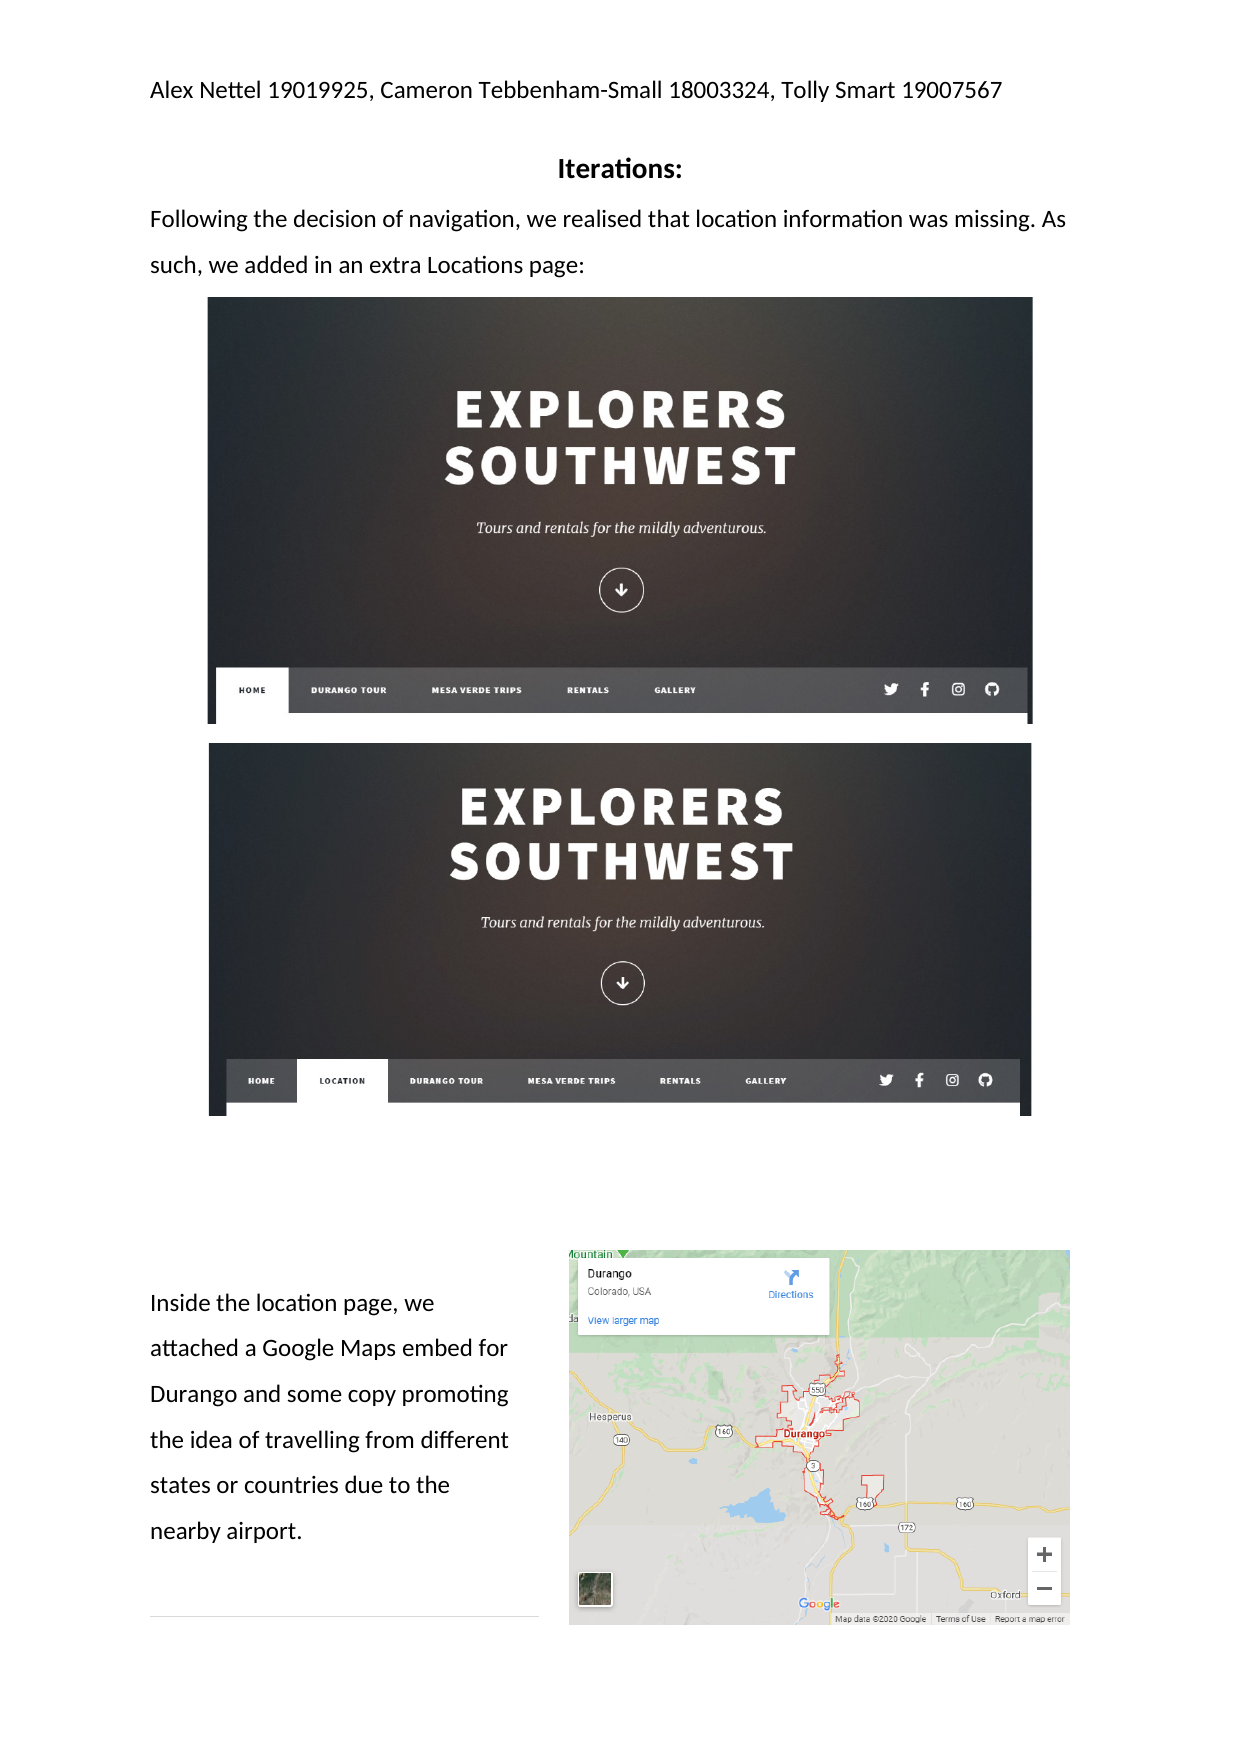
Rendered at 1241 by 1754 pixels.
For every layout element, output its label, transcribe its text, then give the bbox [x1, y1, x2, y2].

text Inside the location page, we attached a Google Maps embed for Durango and some copy promoting the idea of travelling from different states or countries due to the nearby airport. [150, 1287, 538, 1546]
picture [207, 297, 1033, 724]
text Iterations: [150, 150, 1090, 186]
text Following the decision of navigation, we realised that location information was missing. As such, we added in an extra Locations page: [150, 203, 1090, 280]
picture [538, 1222, 1091, 1653]
picture [208, 743, 1032, 1116]
